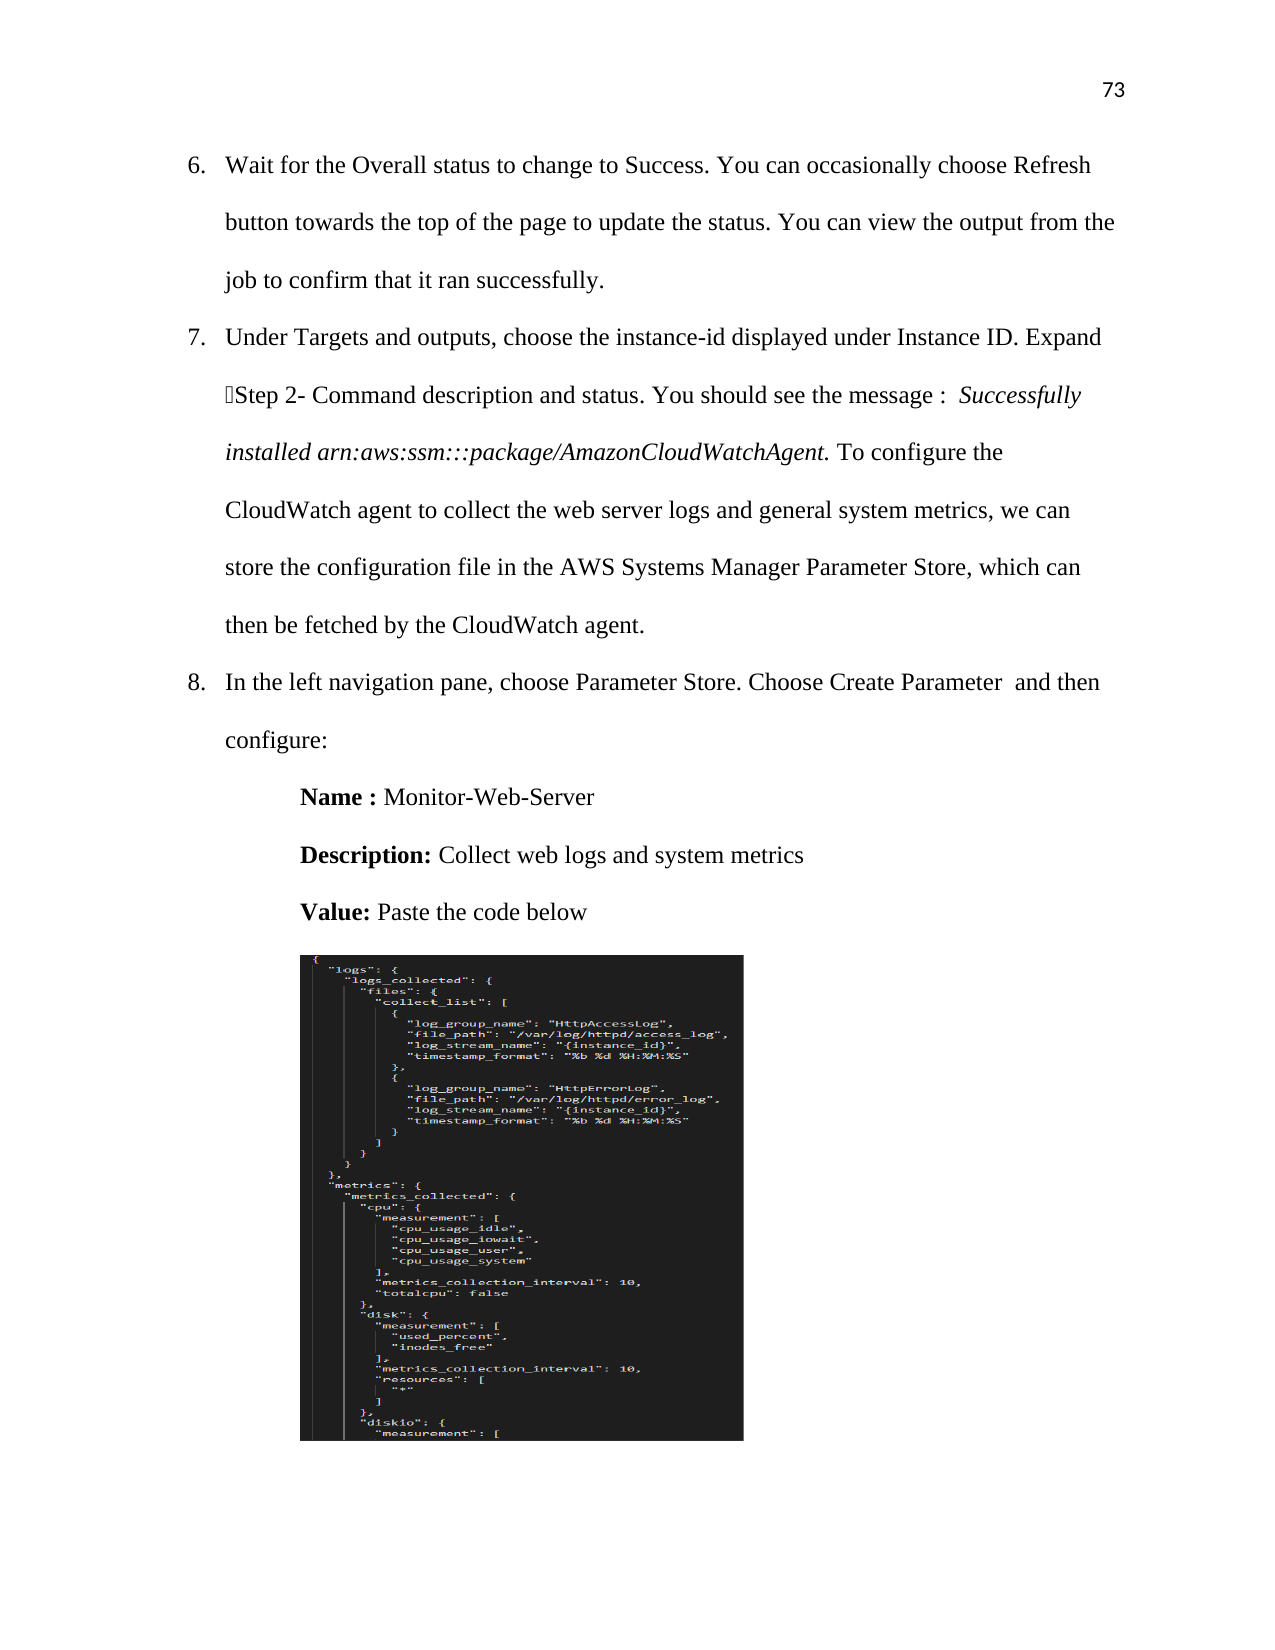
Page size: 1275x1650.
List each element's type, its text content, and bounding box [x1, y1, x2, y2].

list Under Targets and outputs, choose the instance-id displayed under Instance ID. Expand Step 2- Command description and status. You should see the message : Successfully installed arn:aws:ssm:::package/AmazonCloudWatchAgent. To configure the CloudWatch agent to collect the web server logs and general system metrics, we can store the configuration file in the AWS Systems Manager Parameter Store, which can then be fetched by the CloudWatch agent. [187, 322, 1125, 639]
list Wait for the Overall status to change to Success. You can occasionally choose Refresh button towards the top of the page to update the status. You can view the output from the job to confirm that it ran successfully. [187, 150, 1125, 294]
text Name : Monitor-Web-Server [300, 782, 1125, 811]
list In the left navigation pane, choose Parameter Store. Choose Create Parameter and then configure: [187, 667, 1125, 754]
picture [300, 955, 744, 1441]
text Value: Paste the code below [300, 897, 1125, 926]
text Description: Collect web logs and system metrics [300, 840, 1125, 869]
